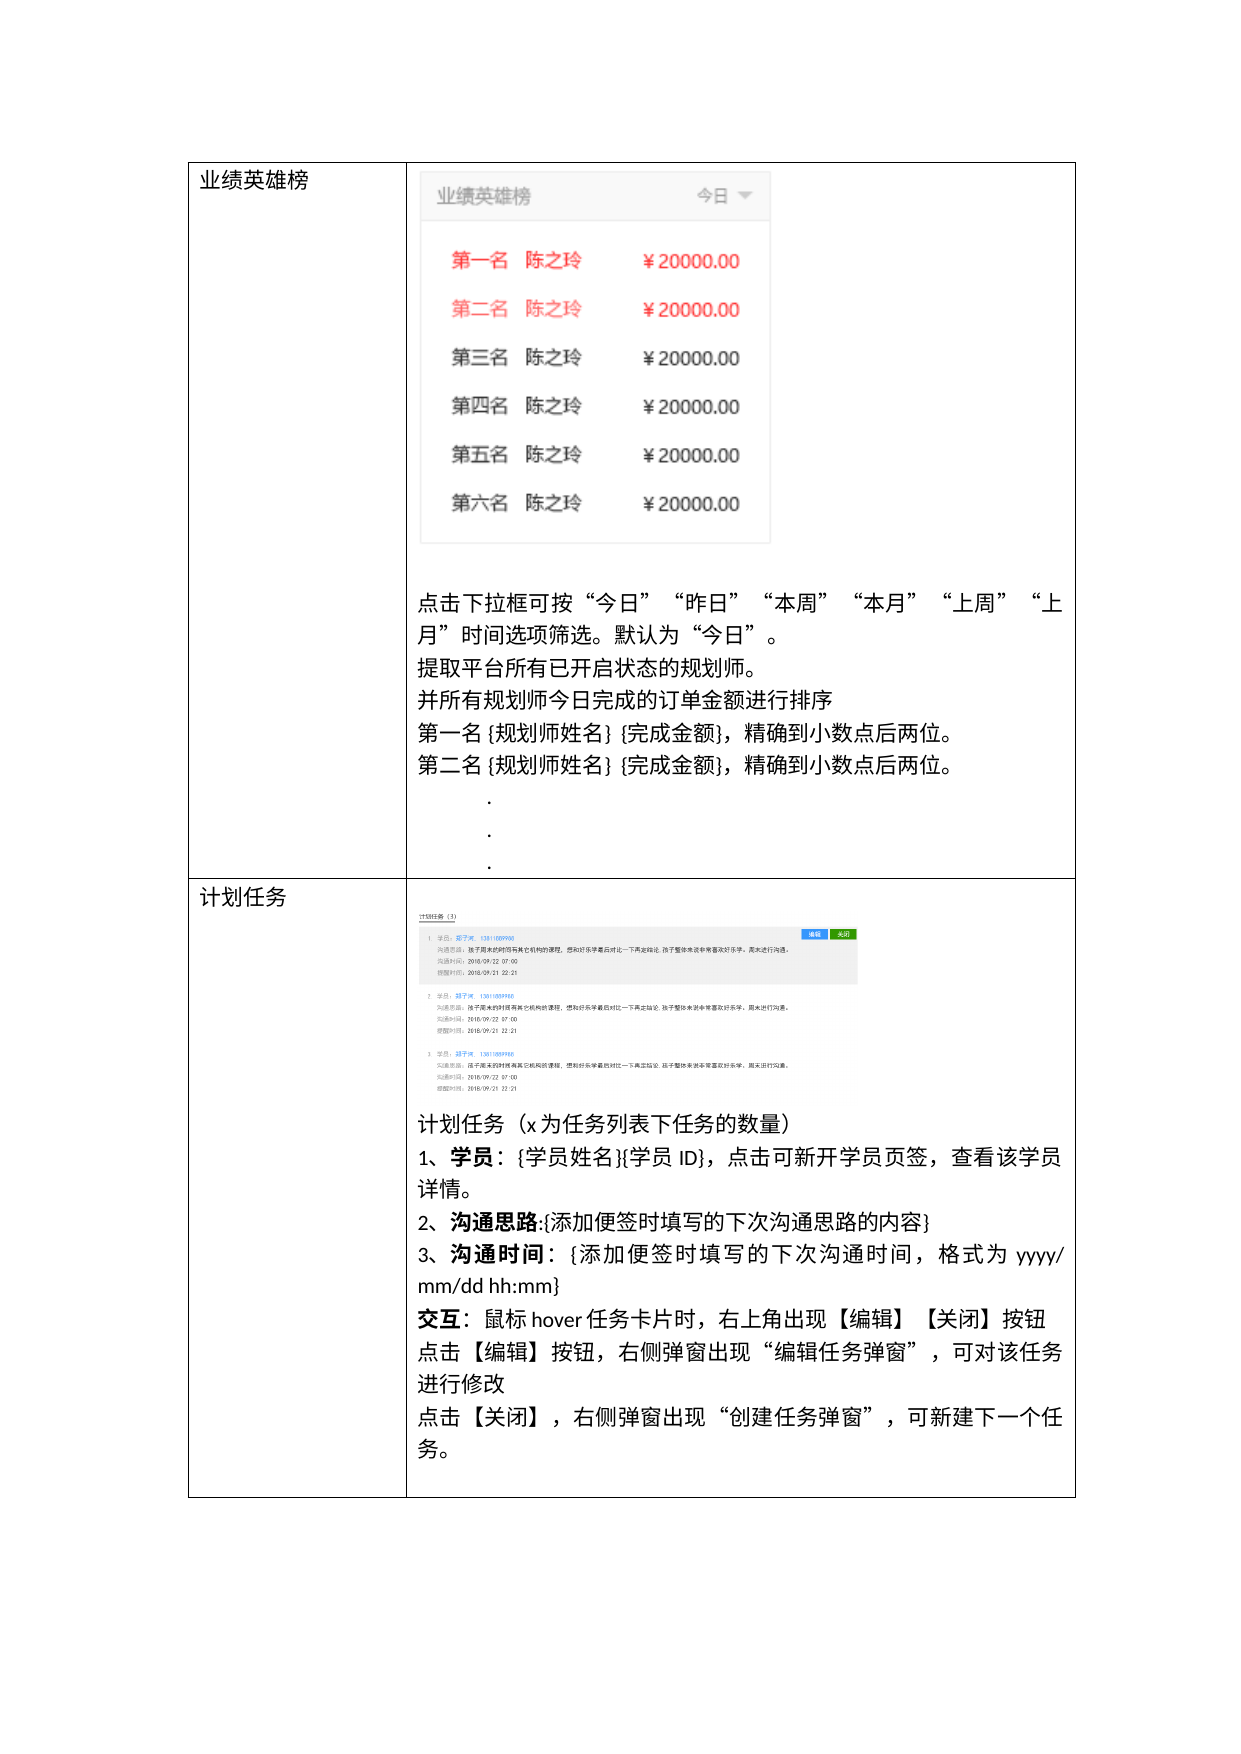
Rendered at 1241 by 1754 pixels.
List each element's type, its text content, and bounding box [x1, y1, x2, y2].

table_cell 计划任务 [189, 879, 406, 1497]
table_cell 业绩英雄榜 [189, 163, 406, 878]
picture [417, 911, 858, 1106]
table_cell 点击下拉框可按“今日”“昨日”“本周”“本月”“上周”“上月”时间选项筛选。默认为“今日”。 提取平台所有已开启状态的规划师。 并所有规划师今日完成的订单金额进行排序 第一名 {规划师姓名} {完成金额}，精确到小数点后两位。 第二名 {规划师姓名} {完成金额}，精确到小数点后两位。 . . . [407, 163, 1075, 878]
picture [417, 163, 775, 552]
table_cell 计划任务（x为任务列表下任务的数量） 学员：{学员姓名}{学员ID}，点击可新开学员页签，查看该学员详情。 沟通思路:{添加便签时填写的下次沟通思路的内容} 沟通时间：{添加便签时填写的下次沟通时间，格式为yyyy/mm/dd hh:mm} 交互：鼠标hover任务卡片时，右上角出现【编辑】【关闭】按钮 点击【编辑】按钮，右侧弹窗出现“编辑任务弹窗”，可对该任务进行修改 点击【关闭】，右侧弹窗出现“创建任务弹窗”，可新建下一个任务。 [407, 879, 1075, 1497]
